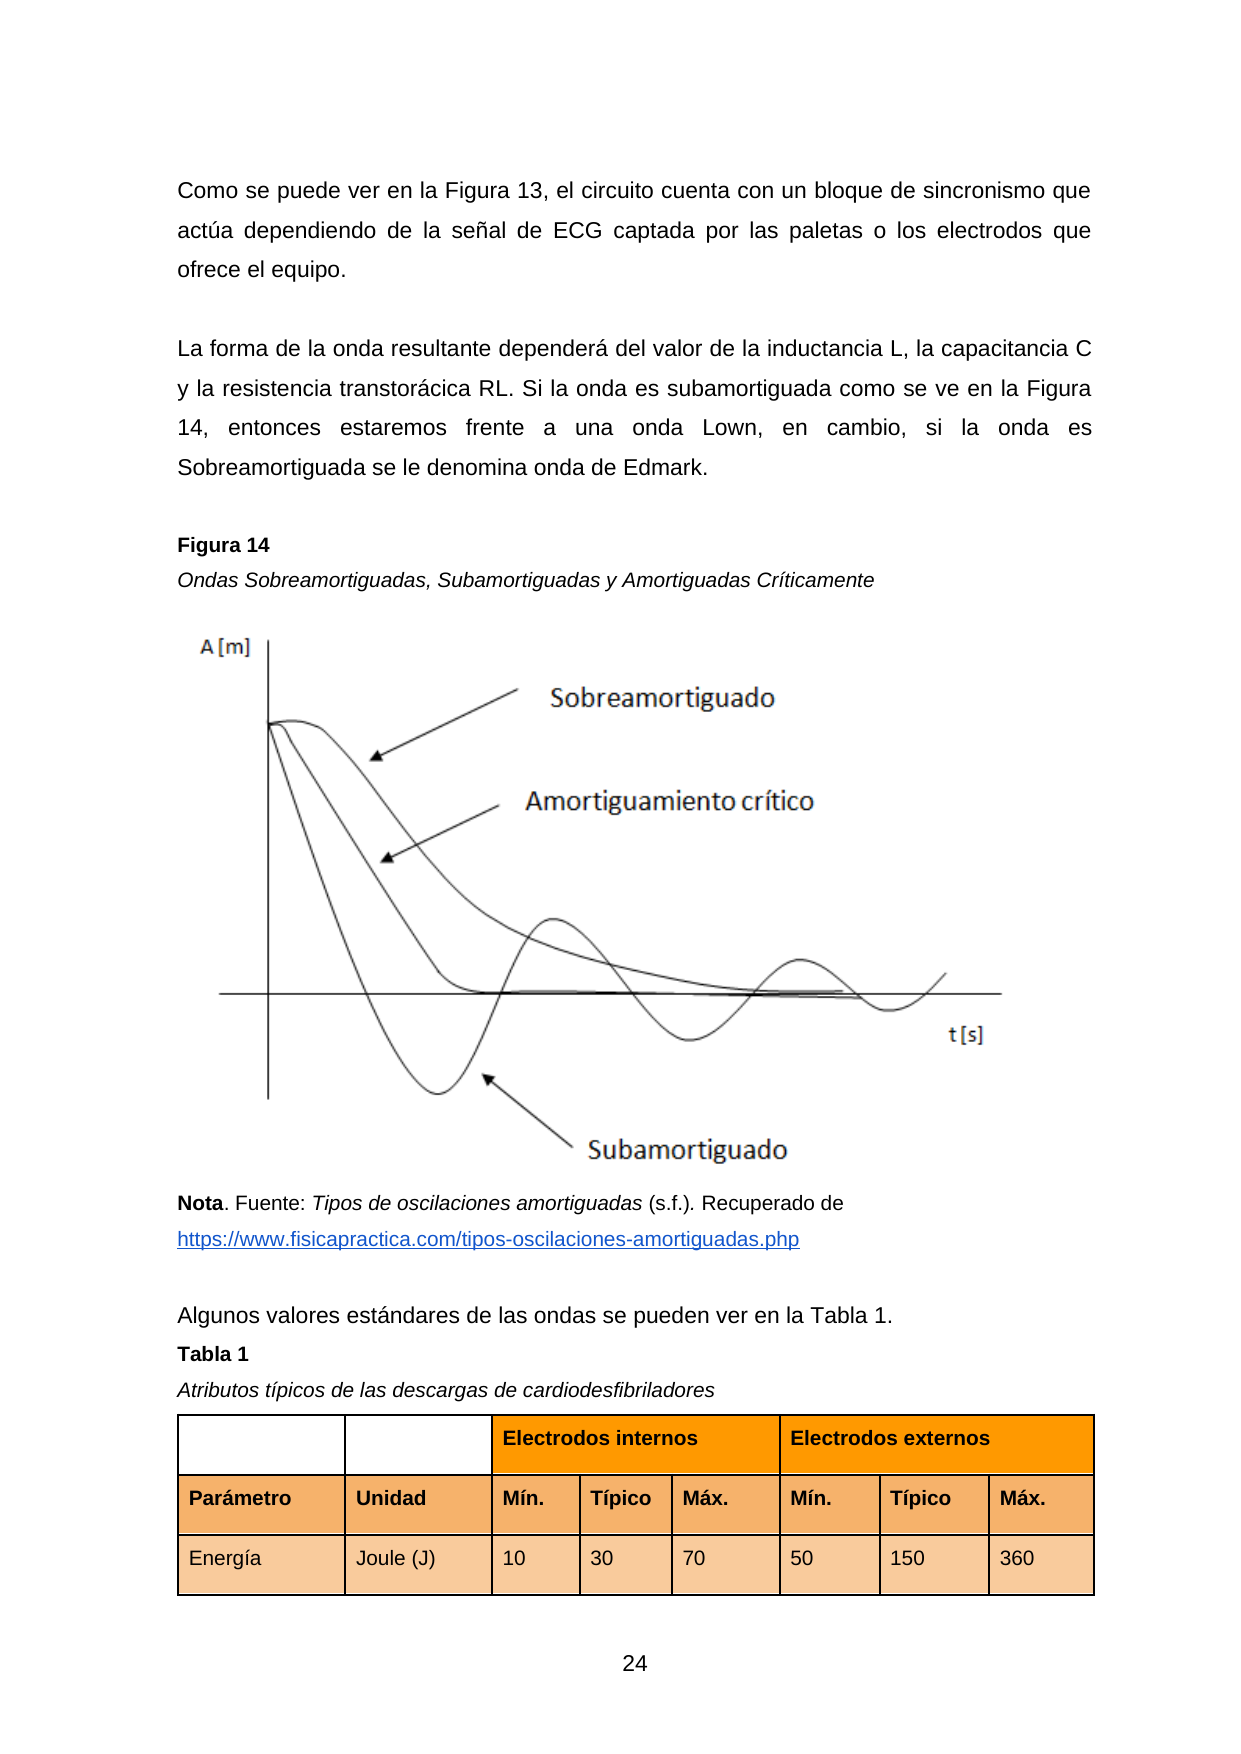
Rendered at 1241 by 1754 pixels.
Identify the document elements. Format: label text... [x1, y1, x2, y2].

text Nota. Fuente: Tipos de oscilaciones amortiguadas (s.f.). Recuperado de [177, 1191, 1093, 1215]
table_cell 150 [881, 1536, 988, 1593]
table_cell Parámetro [179, 1476, 344, 1533]
table_cell Mín. [493, 1476, 579, 1533]
text Algunos valores estándares de las ondas se pueden ver en la Tabla 1. [177, 1302, 1093, 1328]
text Ondas Sobreamortiguadas, Subamortiguadas y Amortiguadas Críticamente [177, 568, 1093, 592]
table_cell 70 [673, 1536, 779, 1593]
table_header [346, 1416, 491, 1473]
table_cell 50 [781, 1536, 879, 1593]
table_cell 30 [581, 1536, 671, 1593]
table_cell Unidad [346, 1476, 491, 1533]
table_header Electrodos externos [781, 1416, 1093, 1473]
subtitle Tabla 1 [177, 1342, 1093, 1366]
table_cell Máx. [673, 1476, 779, 1533]
text Atributos típicos de las descargas de cardiodesfibriladores [177, 1378, 1093, 1402]
table_cell Energía [179, 1536, 344, 1593]
table_cell 360 [990, 1536, 1093, 1593]
table_cell 10 [493, 1536, 579, 1593]
text https://www.fisicapractica.com/tipos-oscilaciones-amortiguadas.php [177, 1227, 1093, 1251]
subtitle Figura 14 [177, 532, 1093, 556]
text Como se puede ver en la Figura 13, el circuito cuenta con un bloque de sincronismo que actúa dependiendo de la señal de ECG captada por las paletas o los electrodos que ofrece el equipo. [177, 177, 1093, 282]
table_cell Máx. [990, 1476, 1093, 1533]
table_cell Joule (J) [346, 1536, 491, 1593]
table_cell Típico [581, 1476, 671, 1533]
table_cell Mín. [781, 1476, 879, 1533]
picture [177, 604, 1021, 1178]
table_header [179, 1416, 344, 1473]
table_header Electrodos internos [493, 1416, 779, 1473]
table_cell Típico [881, 1476, 988, 1533]
text La forma de la onda resultante dependerá del valor de la inductancia L, la capacitancia C y la resistencia transtorácica RL. Si la onda es subamortiguada como se ve en la Figura 14, entonces estaremos frente a una onda Lown, en cambio, si la onda es Sobreamortiguada se le denomina onda de Edmark. [177, 335, 1093, 480]
